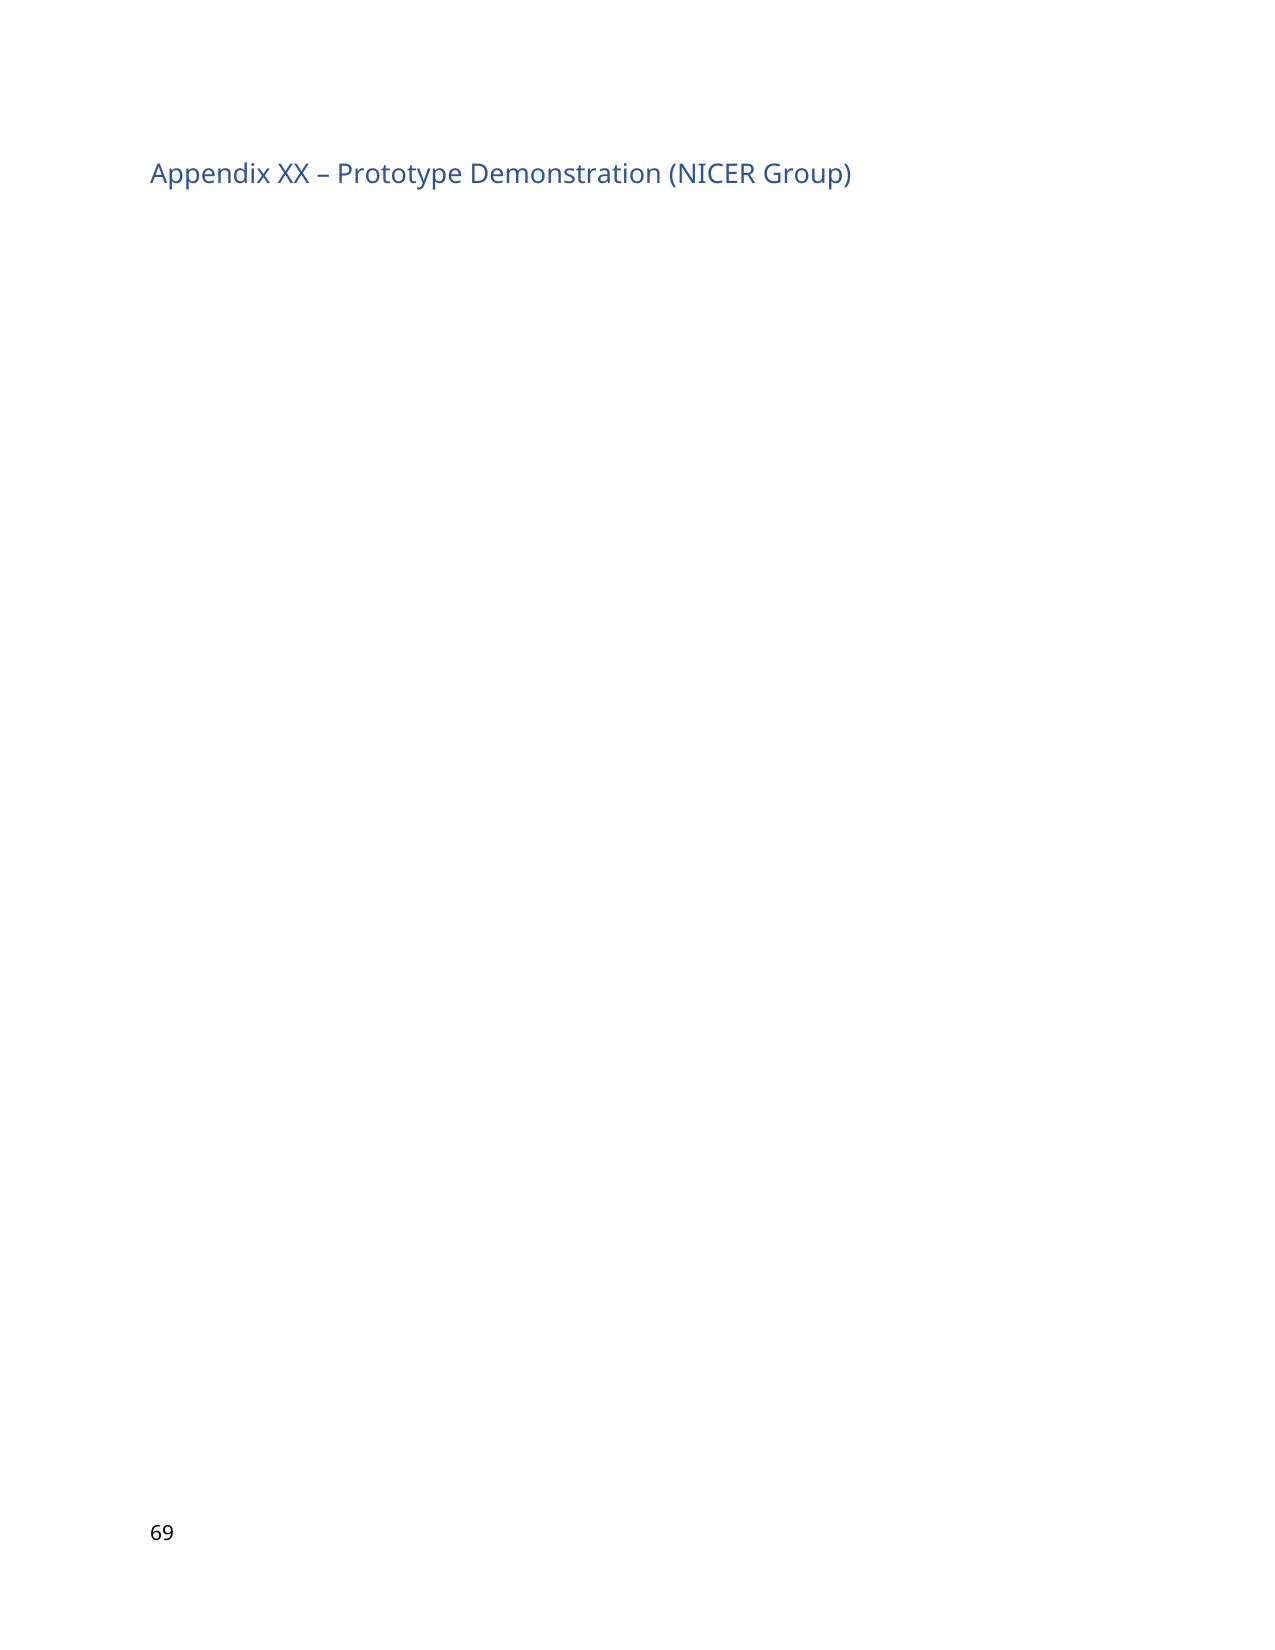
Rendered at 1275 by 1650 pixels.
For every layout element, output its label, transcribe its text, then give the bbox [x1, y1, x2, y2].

subtitle Appendix XX – Prototype Demonstration (NICER Group) [150, 154, 1125, 191]
